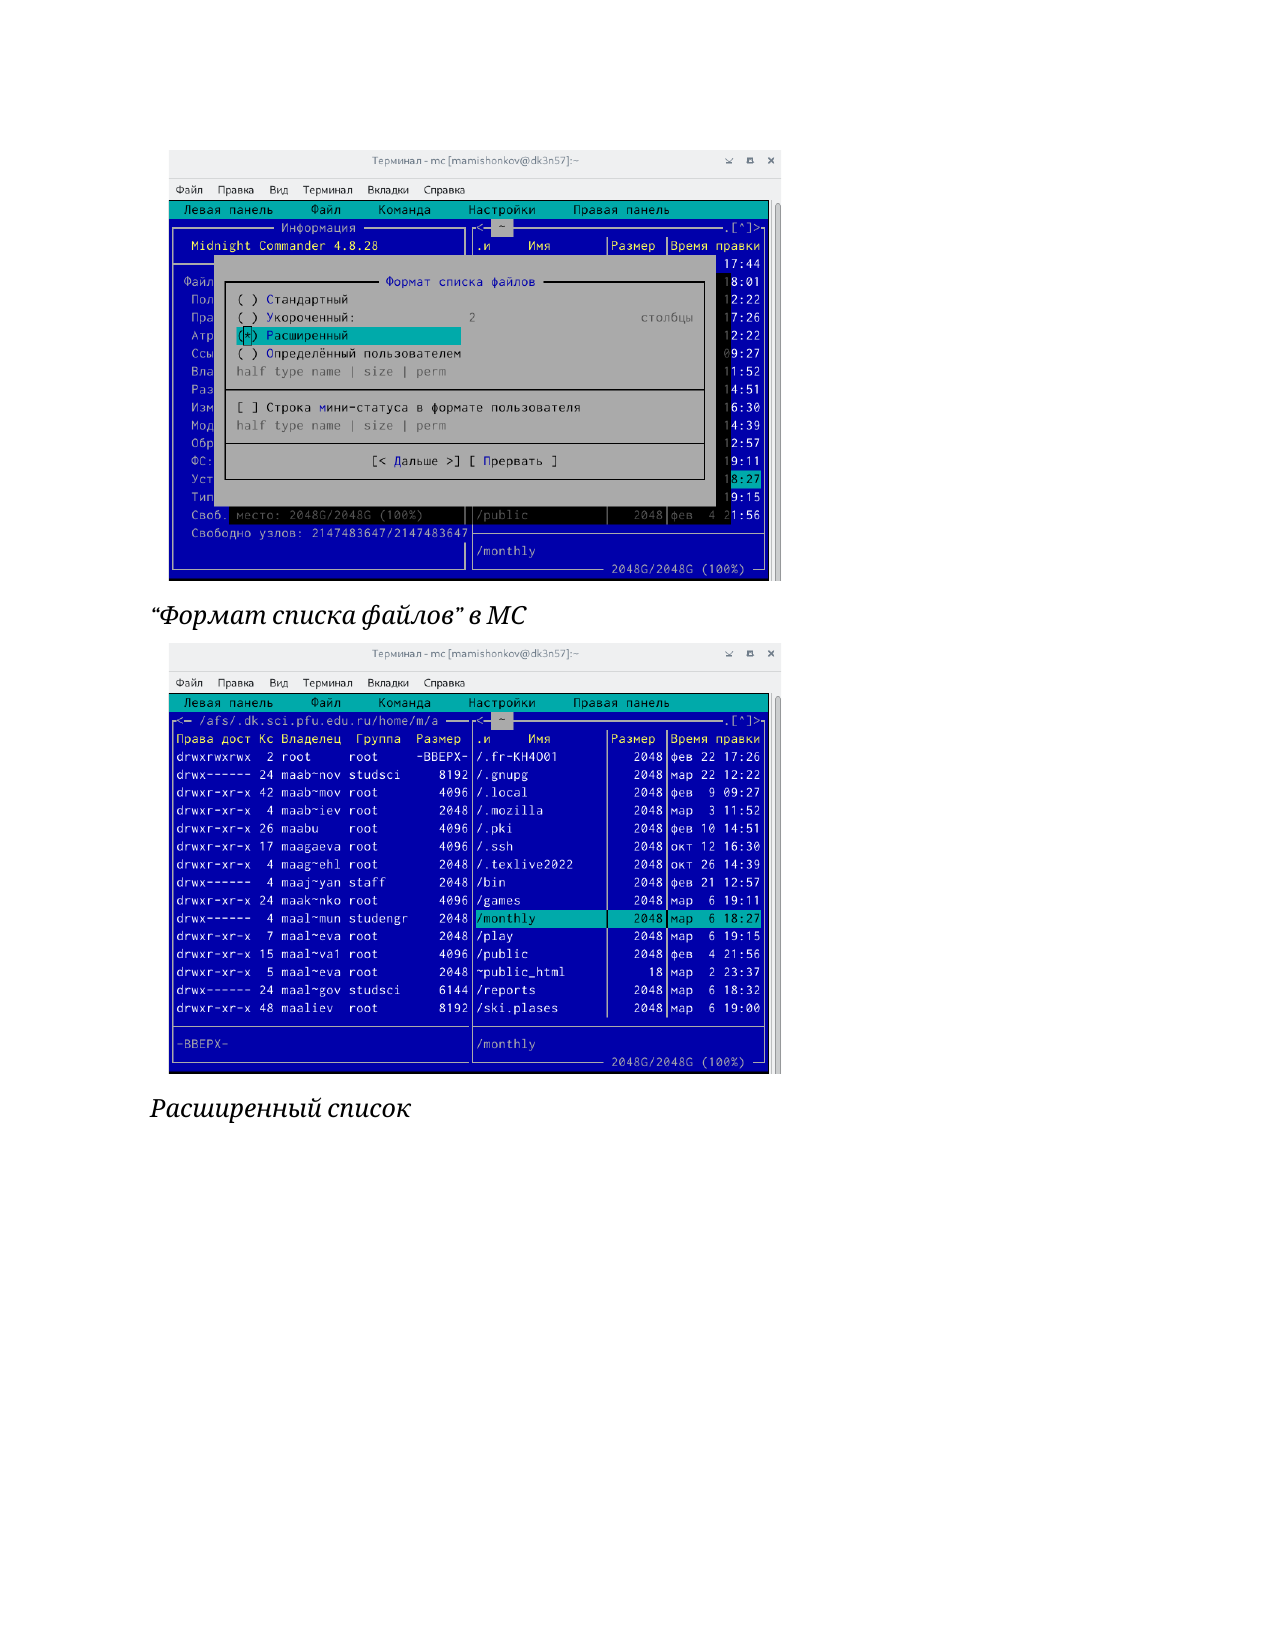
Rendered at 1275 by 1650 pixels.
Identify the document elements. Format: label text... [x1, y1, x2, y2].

text “Формат списка файлов” в МС [150, 602, 1125, 631]
text Расширенный список [150, 1095, 1125, 1123]
picture [168, 643, 782, 1074]
picture [168, 150, 782, 581]
